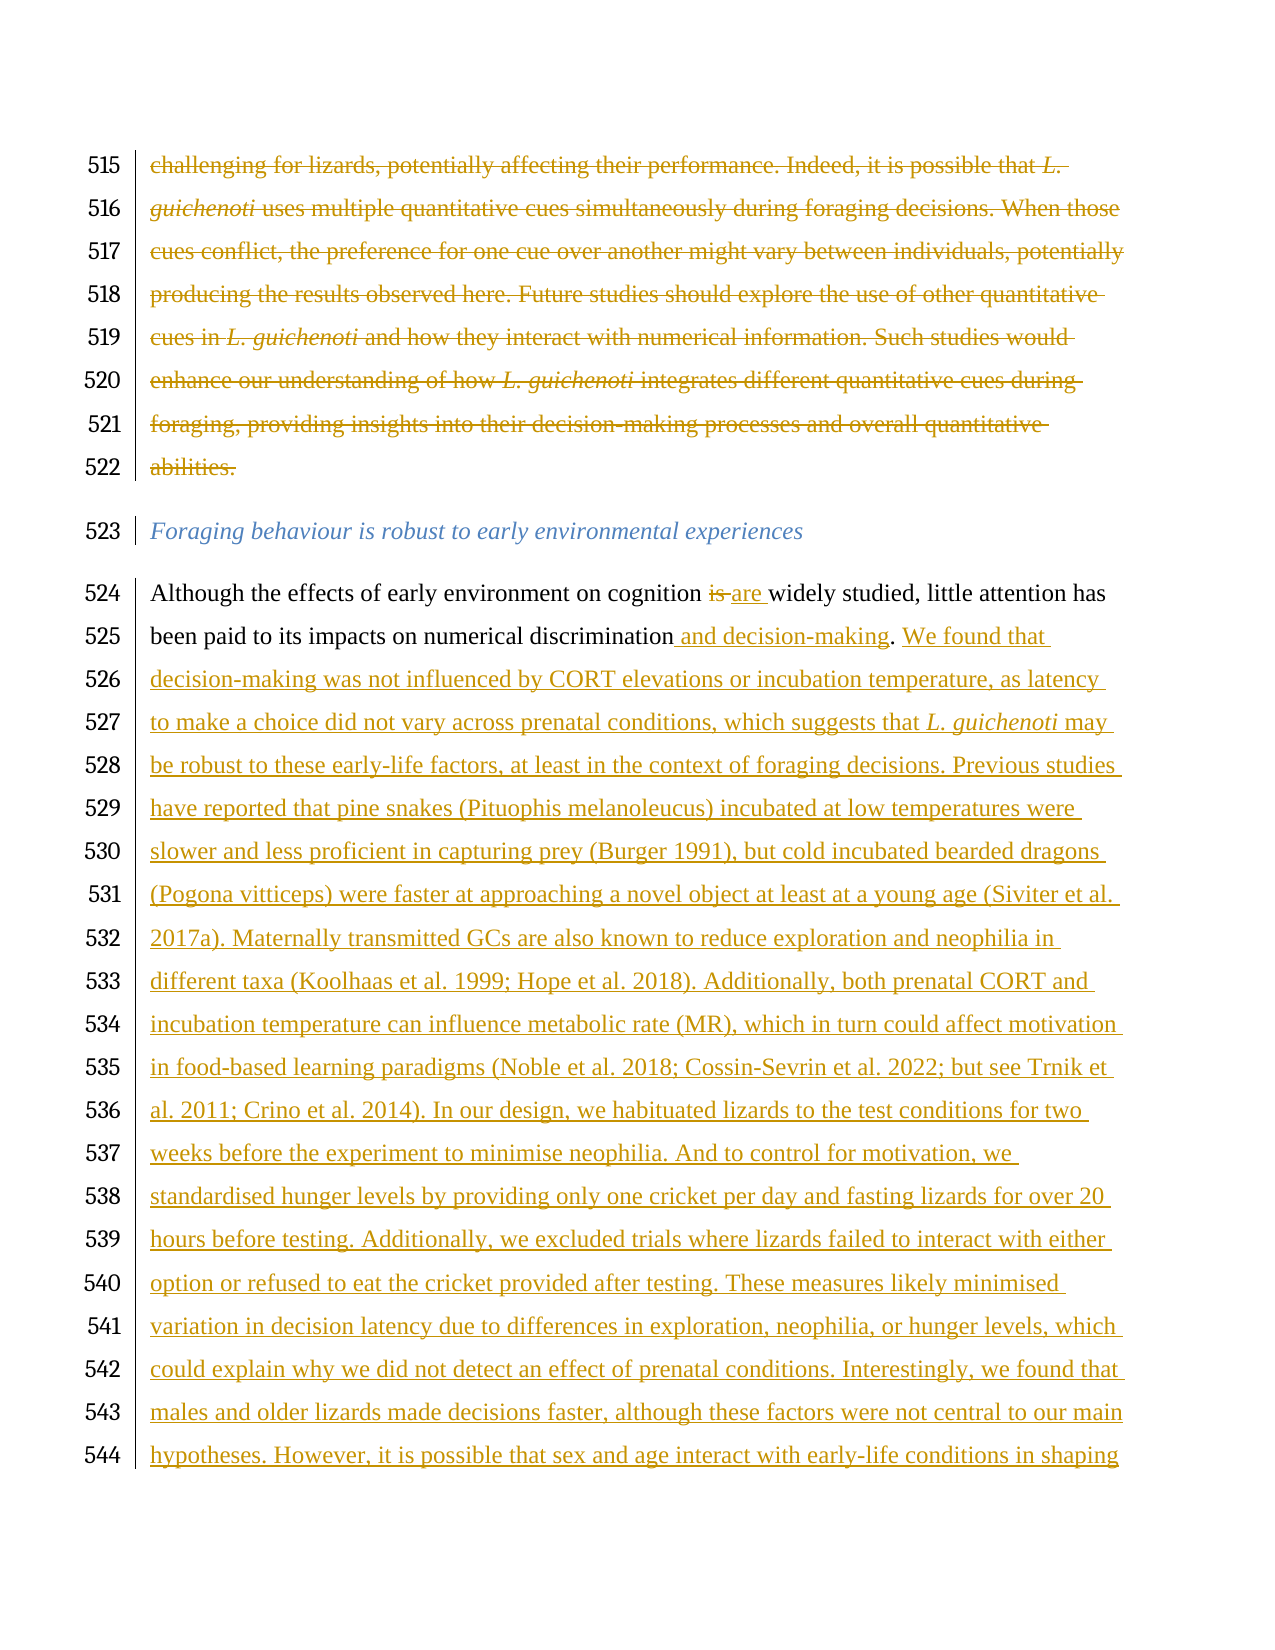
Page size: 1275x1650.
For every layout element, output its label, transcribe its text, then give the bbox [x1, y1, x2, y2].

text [150, 578, 1125, 1379]
subtitle Foraging behaviour is robust to early environmental experiences [150, 516, 1125, 544]
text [150, 1380, 1125, 1469]
